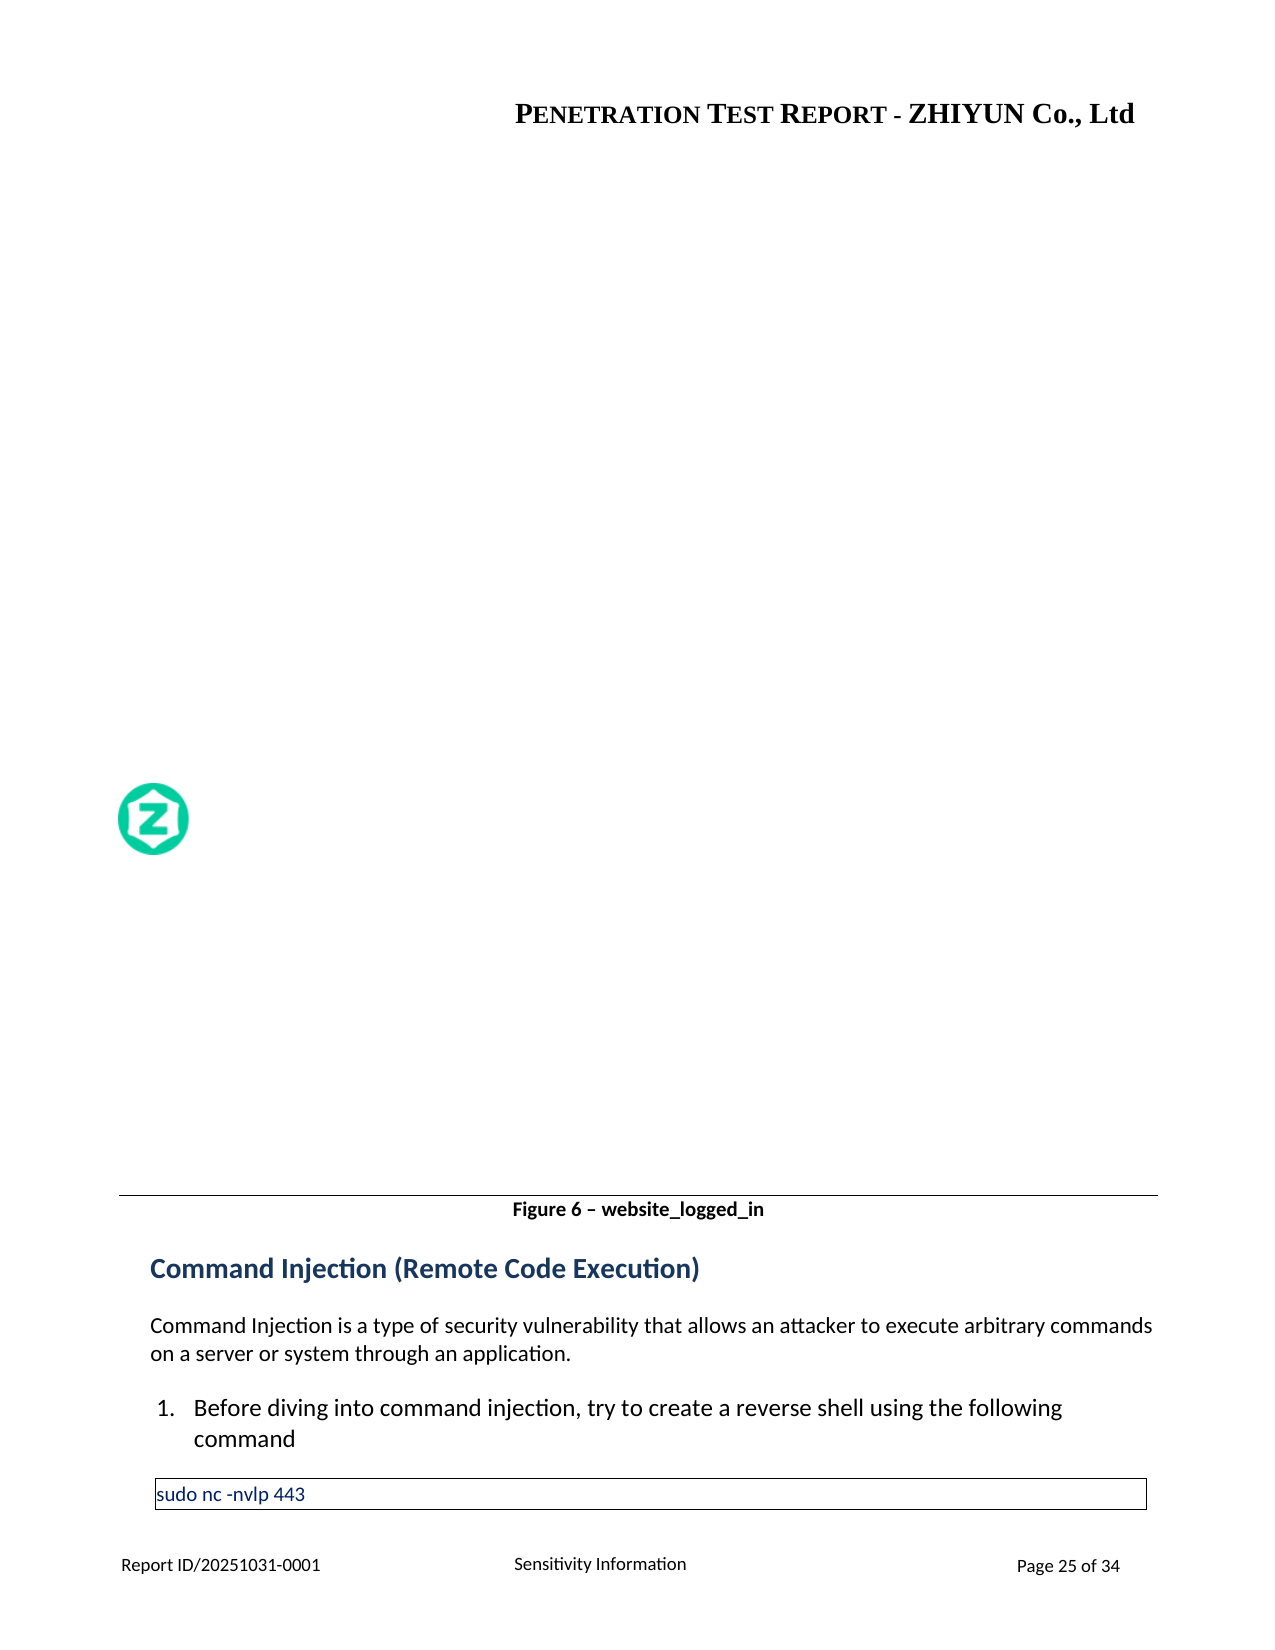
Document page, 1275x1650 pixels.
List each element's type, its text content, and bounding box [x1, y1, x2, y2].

subtitle Command Injection (Remote Code Execution) [150, 1251, 1158, 1286]
list Before diving into command injection, try to create a reverse shell using the following command [156, 1392, 1158, 1453]
text Figure 6 – website_logged_in [119, 1196, 1158, 1222]
text sudo nc -nvlp 443 [156, 1479, 1146, 1509]
text Command Injection is a type of security vulnerability that allows an attacker to execute arbitrary commands on a server or system through an application. [150, 1311, 1158, 1367]
picture [118, 783, 189, 855]
